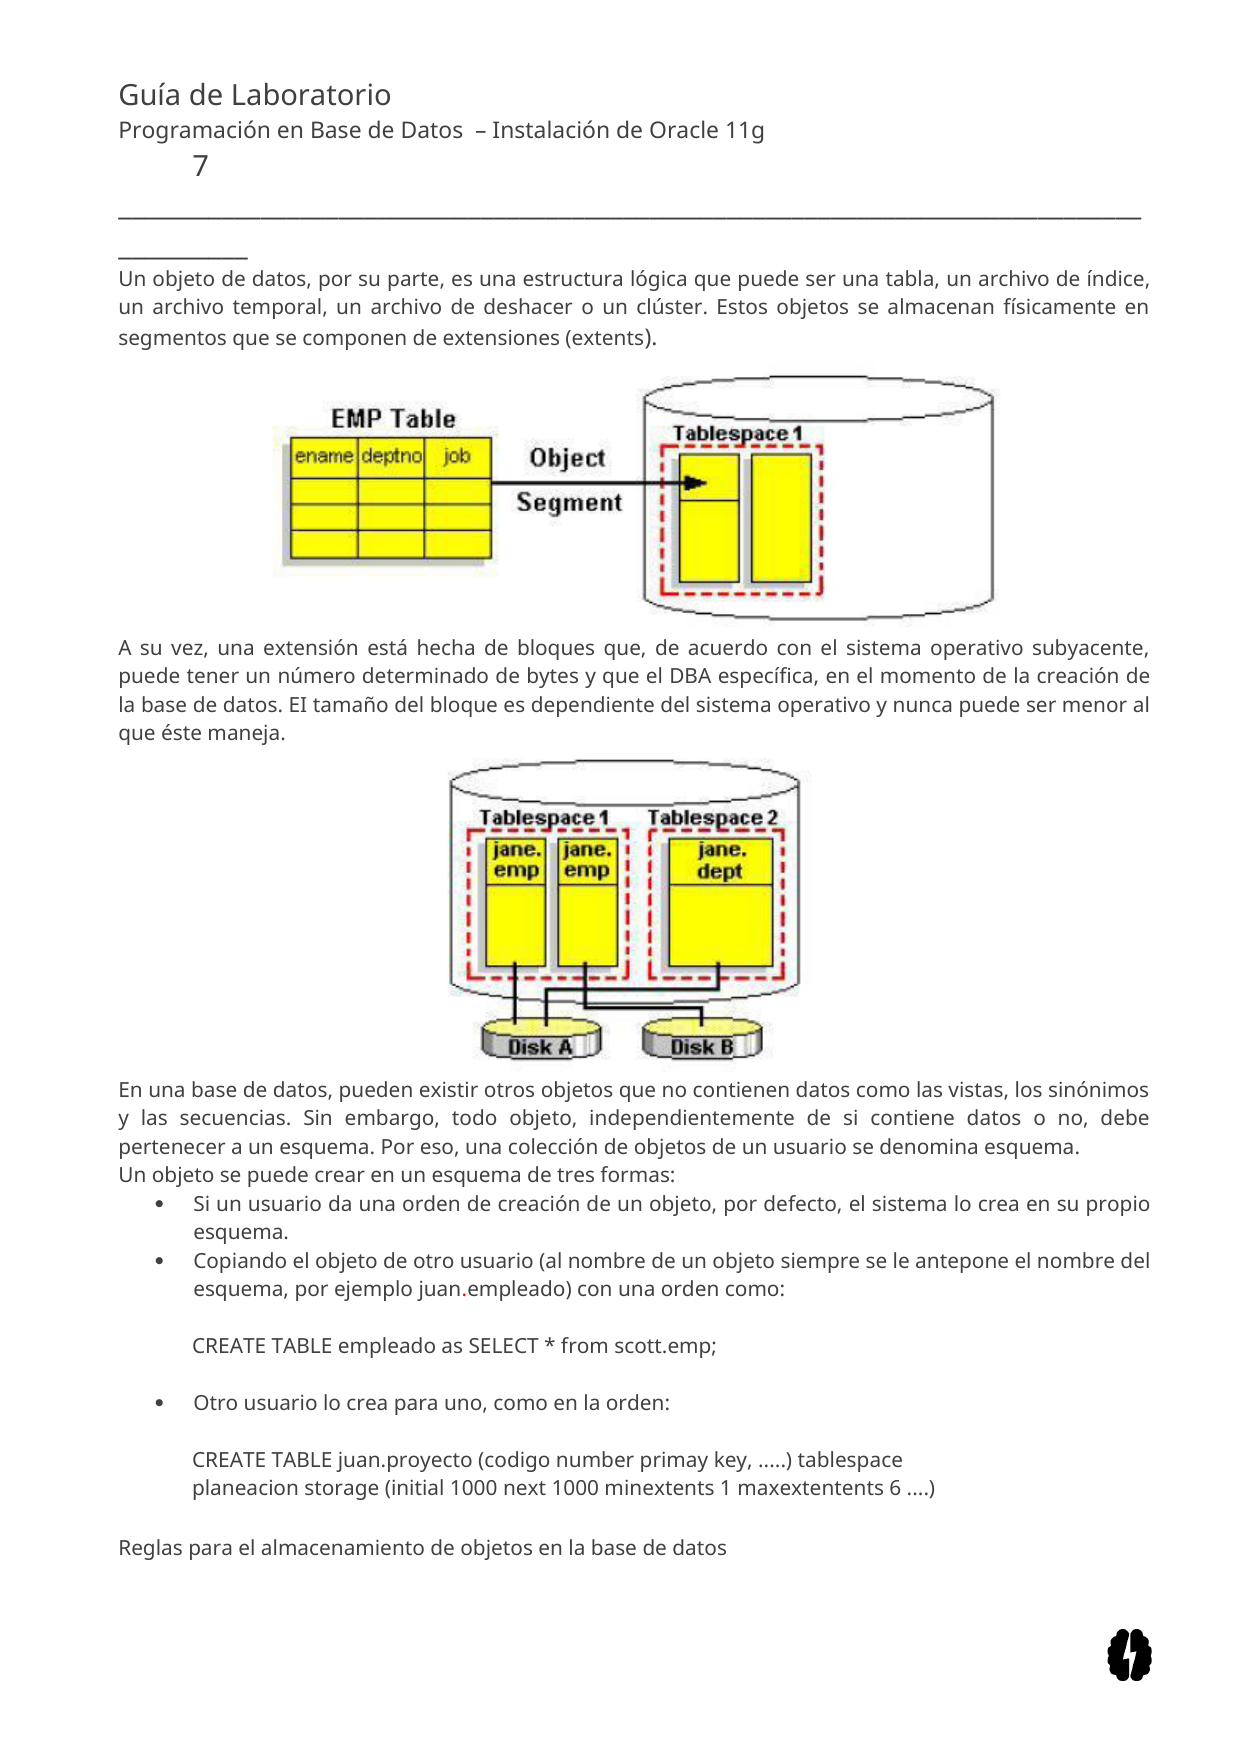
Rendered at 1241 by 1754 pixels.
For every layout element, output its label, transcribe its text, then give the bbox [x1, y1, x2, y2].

text CREATE TABLE empleado as SELECT * from scott.emp; [118, 1331, 1152, 1359]
list Si un usuario da una orden de creación de un objeto, por defecto, el sistema lo crea en su propio esquema. [156, 1189, 1152, 1246]
text planeacion storage (initial 1000 next 1000 minextents 1 maxextentents 6 ....) [118, 1473, 1152, 1502]
text Reglas para el almacenamiento de objetos en la base de datos [118, 1533, 1152, 1561]
text Un objeto se puede crear en un esquema de tres formas: [118, 1160, 1152, 1189]
text Un objeto de datos, por su parte, es una estructura lógica que puede ser una tabla, un archivo de índice, un archivo temporal, un archivo de deshacer o un clúster. Estos objetos se almacenan físicamente en segmentos que se componen de extensiones (extents). [118, 264, 1152, 352]
list Otro usuario lo crea para uno, como en la orden: [156, 1388, 1152, 1416]
list Copiando el objeto de otro usuario (al nombre de un objeto siempre se le antepone el nombre del esquema, por ejemplo juan.empleado) con una orden como: [156, 1246, 1152, 1303]
text A su vez, una extensión está hecha de bloques que, de acuerdo con el sistema operativo subyacente, puede tener un número determinado de bytes y que el DBA específica, en el momento de la creación de la base de datos. EI tamaño del bloque es dependiente del sistema operativo y nunca puede ser menor al que éste maneja. [118, 633, 1152, 747]
text CREATE TABLE juan.proyecto (codigo number primay key, .....) tablespace [118, 1445, 1152, 1473]
text En una base de datos, pueden existir otros objetos que no contienen datos como las vistas, los sinónimos y las secuencias. Sin embargo, todo objeto, independientemente de si contiene datos o no, debe pertenecer a un esquema. Por eso, una colección de objetos de un usuario se denomina esquema. [118, 1075, 1152, 1160]
picture [1107, 1629, 1152, 1681]
